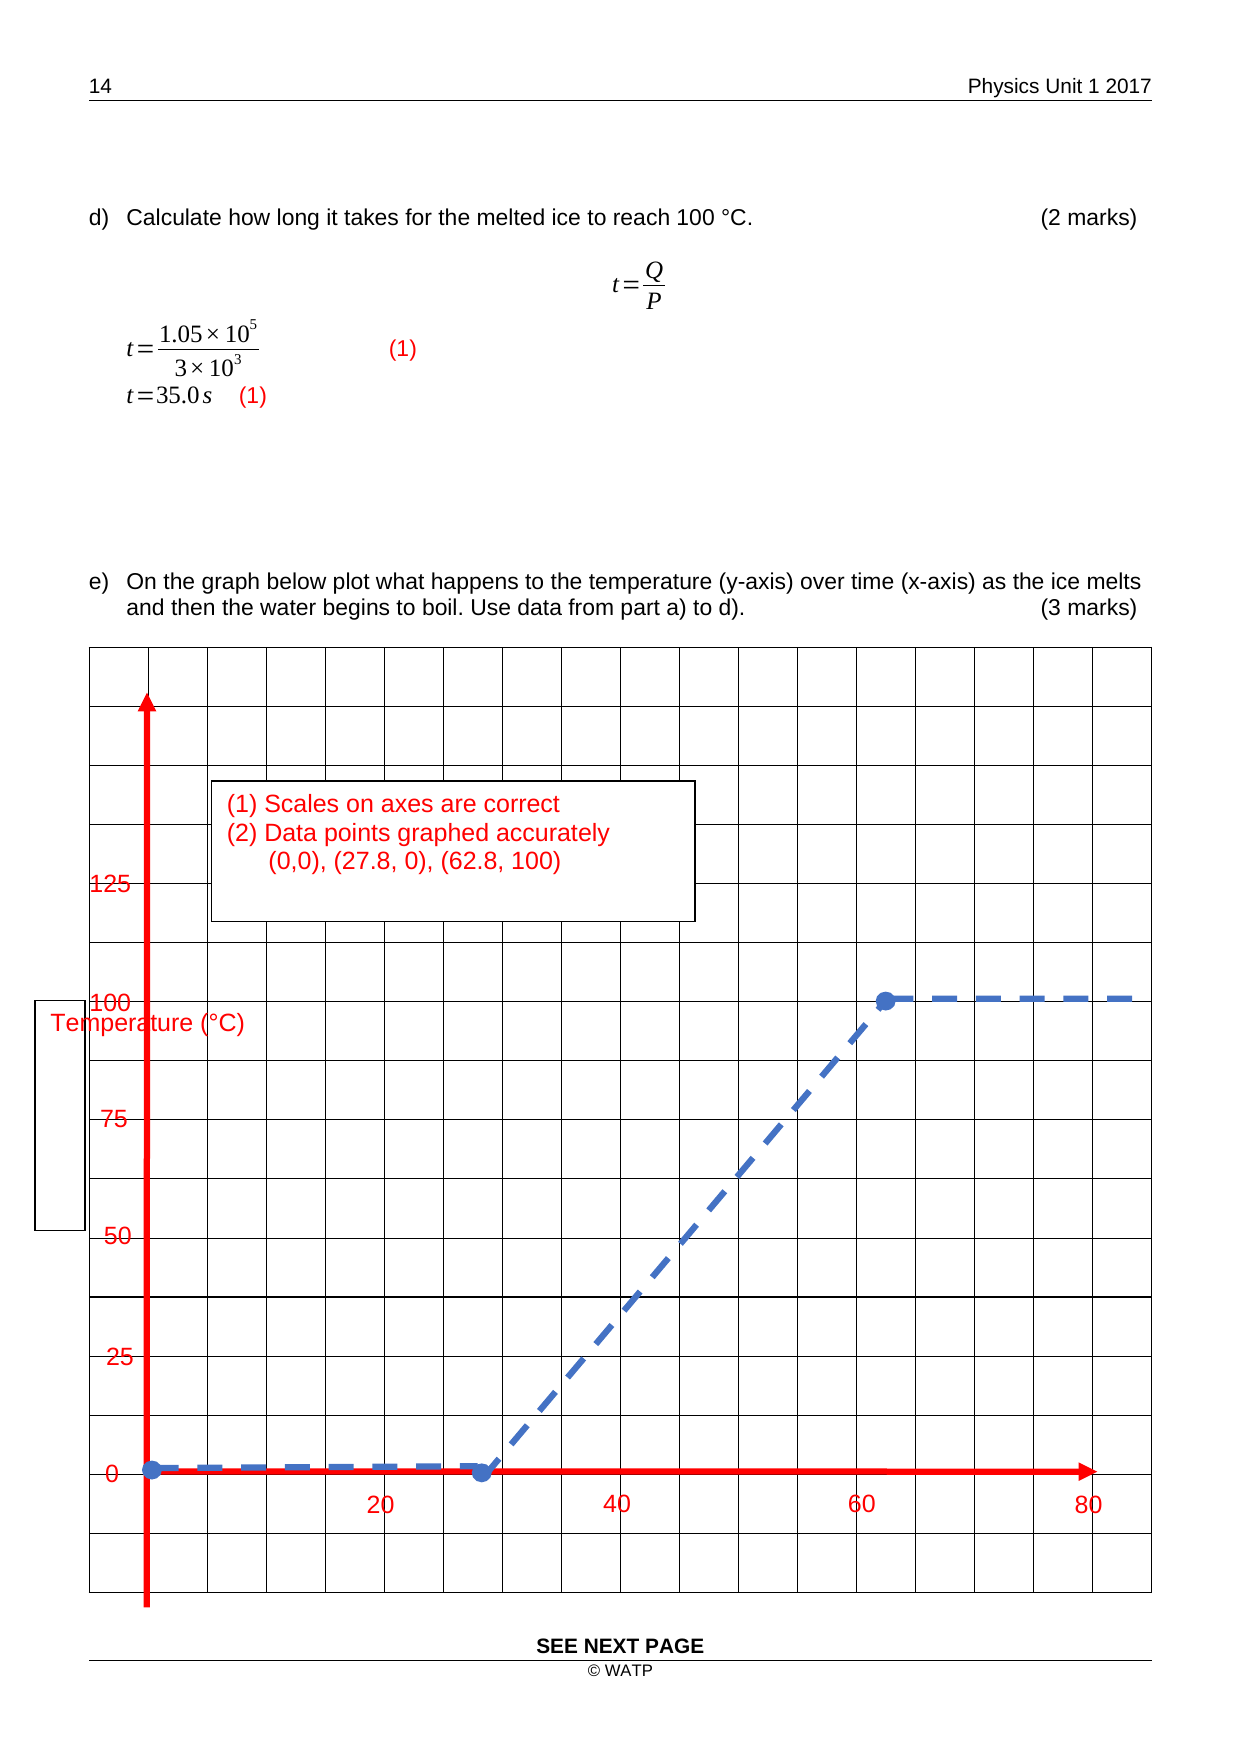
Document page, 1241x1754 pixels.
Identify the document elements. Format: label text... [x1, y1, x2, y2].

table_cell [150, 1179, 207, 1237]
table_cell [857, 1357, 915, 1414]
table_cell [385, 1120, 443, 1178]
table_cell [680, 1298, 738, 1356]
table_cell [562, 1298, 620, 1356]
table_cell [562, 707, 620, 765]
table_cell [621, 922, 679, 942]
table_cell [503, 1534, 561, 1592]
table_cell [326, 766, 384, 780]
table_cell [208, 1534, 266, 1592]
table_cell [680, 1534, 738, 1592]
table_cell [680, 1416, 738, 1468]
table_cell [916, 1239, 974, 1296]
table_cell [916, 1357, 974, 1414]
table_cell [267, 943, 325, 1001]
table_cell [1034, 1298, 1092, 1356]
text (1) [126, 316, 1152, 382]
table_cell [503, 1002, 561, 1060]
table_cell [621, 1475, 679, 1533]
table_cell [267, 707, 325, 765]
table_cell [503, 943, 561, 1001]
table_cell [857, 1120, 915, 1178]
table_cell [857, 1534, 915, 1592]
table_cell [385, 1416, 443, 1468]
table_cell [739, 825, 797, 883]
table_cell [739, 707, 797, 765]
table_cell [90, 766, 143, 824]
table_cell [90, 1534, 143, 1592]
table_cell [444, 1239, 502, 1296]
table_cell [90, 707, 143, 765]
table_cell [975, 1416, 1033, 1468]
table_cell [798, 1534, 856, 1592]
table_cell [267, 1534, 325, 1592]
table_header [267, 648, 325, 706]
table_cell [680, 1120, 738, 1178]
table_cell [975, 1357, 1033, 1414]
table_cell [916, 707, 974, 765]
table_cell [1034, 1179, 1092, 1237]
table_cell [90, 1179, 143, 1237]
table_cell [503, 1475, 561, 1533]
table_cell [798, 707, 856, 765]
table_cell [1034, 1357, 1092, 1414]
table_cell [857, 1179, 915, 1237]
table_cell [621, 1357, 679, 1414]
list Calculate how long it takes for the melted ice to reach 100 °C. (2 marks) [89, 204, 1152, 230]
table_cell [562, 1061, 620, 1119]
table_cell [562, 922, 620, 942]
table_cell [739, 1239, 797, 1296]
table_cell [90, 1416, 143, 1474]
table_cell [562, 1120, 620, 1178]
table_cell [208, 766, 266, 824]
table_cell [739, 1416, 797, 1468]
table_cell [1093, 707, 1151, 765]
table_cell [267, 766, 325, 780]
table_cell [739, 943, 797, 1001]
table_cell [739, 1298, 797, 1356]
table_cell [444, 1357, 502, 1414]
table_cell [1093, 1179, 1151, 1237]
table_cell [444, 1298, 502, 1356]
table_cell [562, 1002, 620, 1060]
table_cell [385, 707, 443, 765]
table_cell [562, 1357, 620, 1414]
table_cell [1093, 825, 1151, 883]
table_cell [857, 884, 915, 942]
table_cell [150, 1475, 207, 1533]
table_cell [444, 1002, 502, 1060]
table_cell [150, 1534, 207, 1592]
table_cell [857, 825, 915, 883]
table_cell [739, 1179, 797, 1237]
table_cell [621, 1298, 679, 1356]
table_cell [975, 1061, 1033, 1119]
table_cell [151, 1061, 207, 1119]
table_cell [562, 943, 620, 1001]
table_cell [739, 1002, 797, 1060]
table_cell [975, 1475, 1033, 1533]
table_cell [150, 1120, 207, 1178]
table_cell [208, 1002, 266, 1060]
table_cell [503, 1239, 561, 1296]
table_cell [621, 707, 679, 765]
table_cell [562, 1239, 620, 1296]
table_cell [975, 1534, 1033, 1592]
table_cell [444, 766, 502, 780]
table_cell [326, 1002, 384, 1060]
table_cell [680, 766, 738, 824]
table_header [739, 648, 797, 706]
table_cell [916, 1061, 974, 1119]
table_cell [1034, 884, 1092, 942]
table_cell [385, 766, 443, 780]
table_header [444, 648, 502, 706]
table_cell [857, 1416, 915, 1468]
table_cell [503, 1179, 561, 1237]
table_cell [326, 1179, 384, 1237]
table_cell [444, 1534, 502, 1592]
table_cell [444, 1120, 502, 1178]
table_cell [975, 1239, 1033, 1296]
table_cell [267, 1298, 325, 1356]
table_cell [385, 922, 443, 942]
table_cell [385, 1357, 443, 1414]
table_header [680, 648, 738, 706]
table_cell [208, 1475, 266, 1533]
table_cell [267, 1475, 325, 1533]
table_cell [444, 1416, 502, 1468]
table_cell [444, 922, 502, 942]
table_cell [562, 1534, 620, 1592]
table_cell [1093, 1475, 1151, 1533]
table_cell [267, 1061, 325, 1119]
table_cell [798, 1357, 856, 1414]
table_cell [680, 1061, 738, 1119]
table_cell [326, 922, 384, 942]
table_cell [798, 1120, 856, 1178]
table_cell [503, 1357, 561, 1414]
table_cell [798, 1061, 856, 1119]
table_cell [916, 1179, 974, 1237]
table_header [503, 648, 561, 706]
table_cell [326, 1239, 384, 1296]
table_cell [208, 1416, 266, 1468]
table_cell [1034, 1239, 1092, 1296]
table_cell [798, 943, 856, 1001]
table_cell [857, 943, 915, 1001]
table_cell [916, 825, 974, 883]
table_cell [1093, 884, 1151, 942]
table_cell [1093, 766, 1151, 824]
table_cell [1034, 1002, 1092, 1060]
table_header [90, 648, 148, 706]
table_cell [503, 707, 561, 765]
table_cell [680, 1002, 738, 1060]
table_cell [562, 1475, 620, 1533]
table_cell [621, 1534, 679, 1592]
table_cell [90, 884, 143, 942]
table_cell [1093, 1002, 1151, 1060]
table_cell [1093, 1239, 1151, 1296]
table_header [857, 648, 915, 706]
table_cell [621, 1120, 679, 1178]
table_cell [975, 766, 1033, 824]
table_cell [267, 1179, 325, 1237]
table_cell [798, 1298, 856, 1356]
table_header [916, 648, 974, 706]
table_cell [326, 1061, 384, 1119]
table_cell [90, 1061, 143, 1119]
table_cell [385, 1239, 443, 1296]
table_header [1034, 648, 1092, 706]
table_cell [444, 1475, 502, 1533]
table_cell [680, 707, 738, 765]
table_cell [975, 943, 1033, 1001]
table_cell [151, 943, 207, 1001]
table_cell [916, 943, 974, 1001]
table_cell [621, 1239, 679, 1296]
table_cell [503, 1061, 561, 1119]
table_cell [385, 1534, 443, 1592]
table_cell [857, 1002, 915, 1060]
table_cell [798, 766, 856, 824]
table_cell [1034, 825, 1092, 883]
table_cell [503, 1298, 561, 1356]
table_cell [208, 1179, 266, 1237]
table_cell [916, 1475, 974, 1533]
table_header [1093, 648, 1151, 706]
table_cell [975, 825, 1033, 883]
table_cell [975, 884, 1033, 942]
table_header [326, 648, 384, 706]
table_cell [208, 707, 266, 765]
table_cell [798, 825, 856, 883]
table_cell [208, 1120, 266, 1178]
text (1) [126, 382, 1152, 409]
table_cell [90, 943, 143, 1001]
table_cell [857, 1475, 915, 1533]
table_cell [267, 1120, 325, 1178]
table_cell [916, 1534, 974, 1592]
table_cell [503, 1120, 561, 1178]
table_cell [150, 1239, 207, 1296]
table_cell [562, 1416, 620, 1468]
table_cell [326, 1475, 384, 1533]
table_cell [975, 1002, 1033, 1060]
table_header [975, 648, 1033, 706]
table_cell [267, 1416, 325, 1468]
table_cell [326, 943, 384, 1001]
table_header [385, 648, 443, 706]
table_cell [326, 1298, 384, 1356]
table_cell [798, 1416, 856, 1468]
table_cell [1034, 1416, 1092, 1468]
table_cell [150, 1298, 207, 1356]
table_cell [1034, 1475, 1092, 1533]
table_cell [621, 766, 679, 780]
table_cell [208, 884, 266, 942]
table_cell [150, 1357, 207, 1414]
table_cell [1034, 1534, 1092, 1592]
table_cell [621, 1179, 679, 1237]
table_cell [680, 1357, 738, 1414]
table_cell [798, 1179, 856, 1237]
table_cell [90, 1298, 143, 1356]
table_cell [444, 1179, 502, 1237]
table_cell [798, 1475, 856, 1533]
table_cell [326, 1534, 384, 1592]
table_cell [208, 943, 266, 1001]
table_header [208, 648, 266, 706]
table_cell [385, 1298, 443, 1356]
table_cell [739, 1475, 797, 1533]
table_cell [1034, 943, 1092, 1001]
table_cell [326, 1357, 384, 1414]
table_cell [385, 1179, 443, 1237]
table_cell [680, 1179, 738, 1237]
table_cell [90, 1002, 143, 1060]
table_cell [975, 1179, 1033, 1237]
table_cell [857, 1298, 915, 1356]
table_cell [1034, 1120, 1092, 1178]
table_header [798, 648, 856, 706]
table_cell [1093, 1120, 1151, 1178]
table_cell [385, 1061, 443, 1119]
table_cell [151, 1002, 207, 1060]
table_cell [562, 766, 620, 780]
table_cell [150, 1416, 207, 1468]
table_cell [503, 766, 561, 780]
table_cell [621, 1002, 679, 1060]
table_cell [151, 766, 207, 824]
table_cell [857, 1061, 915, 1119]
table_cell [739, 766, 797, 824]
table_cell [916, 1002, 974, 1060]
table_cell [680, 1239, 738, 1296]
table_cell [385, 1475, 443, 1533]
table_cell [562, 1179, 620, 1237]
table_cell [975, 1298, 1033, 1356]
table_cell [1093, 1534, 1151, 1592]
table_header [562, 648, 620, 706]
table_cell [696, 825, 738, 883]
table_cell [326, 1416, 384, 1468]
table_cell [857, 1239, 915, 1296]
table_cell [1093, 1061, 1151, 1119]
table_cell [1093, 943, 1151, 1001]
table_cell [975, 1120, 1033, 1178]
table_cell [503, 922, 561, 942]
table_header [149, 648, 207, 706]
table_cell [857, 707, 915, 765]
table_cell [621, 1061, 679, 1119]
table_cell [916, 766, 974, 824]
table_cell [621, 1416, 679, 1468]
table_cell [90, 1357, 143, 1414]
table_cell [739, 1061, 797, 1119]
table_cell [975, 707, 1033, 765]
table_cell [208, 1357, 266, 1414]
table_cell [857, 766, 915, 824]
table_cell [798, 1002, 856, 1060]
table_cell [208, 1061, 266, 1119]
table_header [621, 648, 679, 706]
table_cell [680, 884, 738, 942]
table_cell [444, 943, 502, 1001]
table_cell [798, 1239, 856, 1296]
table_cell [326, 707, 384, 765]
table_cell [90, 825, 143, 883]
table_cell [385, 943, 443, 1001]
table_cell [916, 884, 974, 942]
table_cell [151, 825, 207, 883]
table_cell [916, 1120, 974, 1178]
table_cell [267, 1239, 325, 1296]
table_cell [90, 1120, 143, 1178]
table_cell [444, 1061, 502, 1119]
table_cell [1093, 1416, 1151, 1474]
table_cell [621, 943, 679, 1001]
table_cell [739, 1534, 797, 1592]
table_cell [1034, 1061, 1092, 1119]
table_cell [1093, 1298, 1151, 1356]
table_cell [1034, 707, 1092, 765]
table_cell [267, 1002, 325, 1060]
table_cell [1034, 766, 1092, 824]
table_cell [503, 1416, 561, 1468]
table_cell [267, 1357, 325, 1414]
table_cell [916, 1416, 974, 1468]
table_cell [739, 884, 797, 942]
table_cell [739, 1120, 797, 1178]
table_cell [444, 707, 502, 765]
table_cell [151, 884, 207, 942]
table_cell [739, 1357, 797, 1414]
table_cell [798, 884, 856, 942]
table_cell [680, 1475, 738, 1533]
table_cell [90, 1239, 143, 1296]
table_cell [267, 922, 325, 942]
table_cell [1093, 1357, 1151, 1414]
table_cell [680, 943, 738, 1001]
list On the graph below plot what happens to the temperature (y-axis) over time (x-axis) as the ice melts and then the water begins to boil. Use data from part a) to d). (3 marks) [89, 568, 1152, 620]
table_cell [208, 1239, 266, 1296]
table_cell [385, 1002, 443, 1060]
table_cell [208, 1298, 266, 1356]
table_cell [326, 1120, 384, 1178]
table_cell [90, 1475, 143, 1533]
table_cell [916, 1298, 974, 1356]
table_cell [151, 707, 207, 765]
